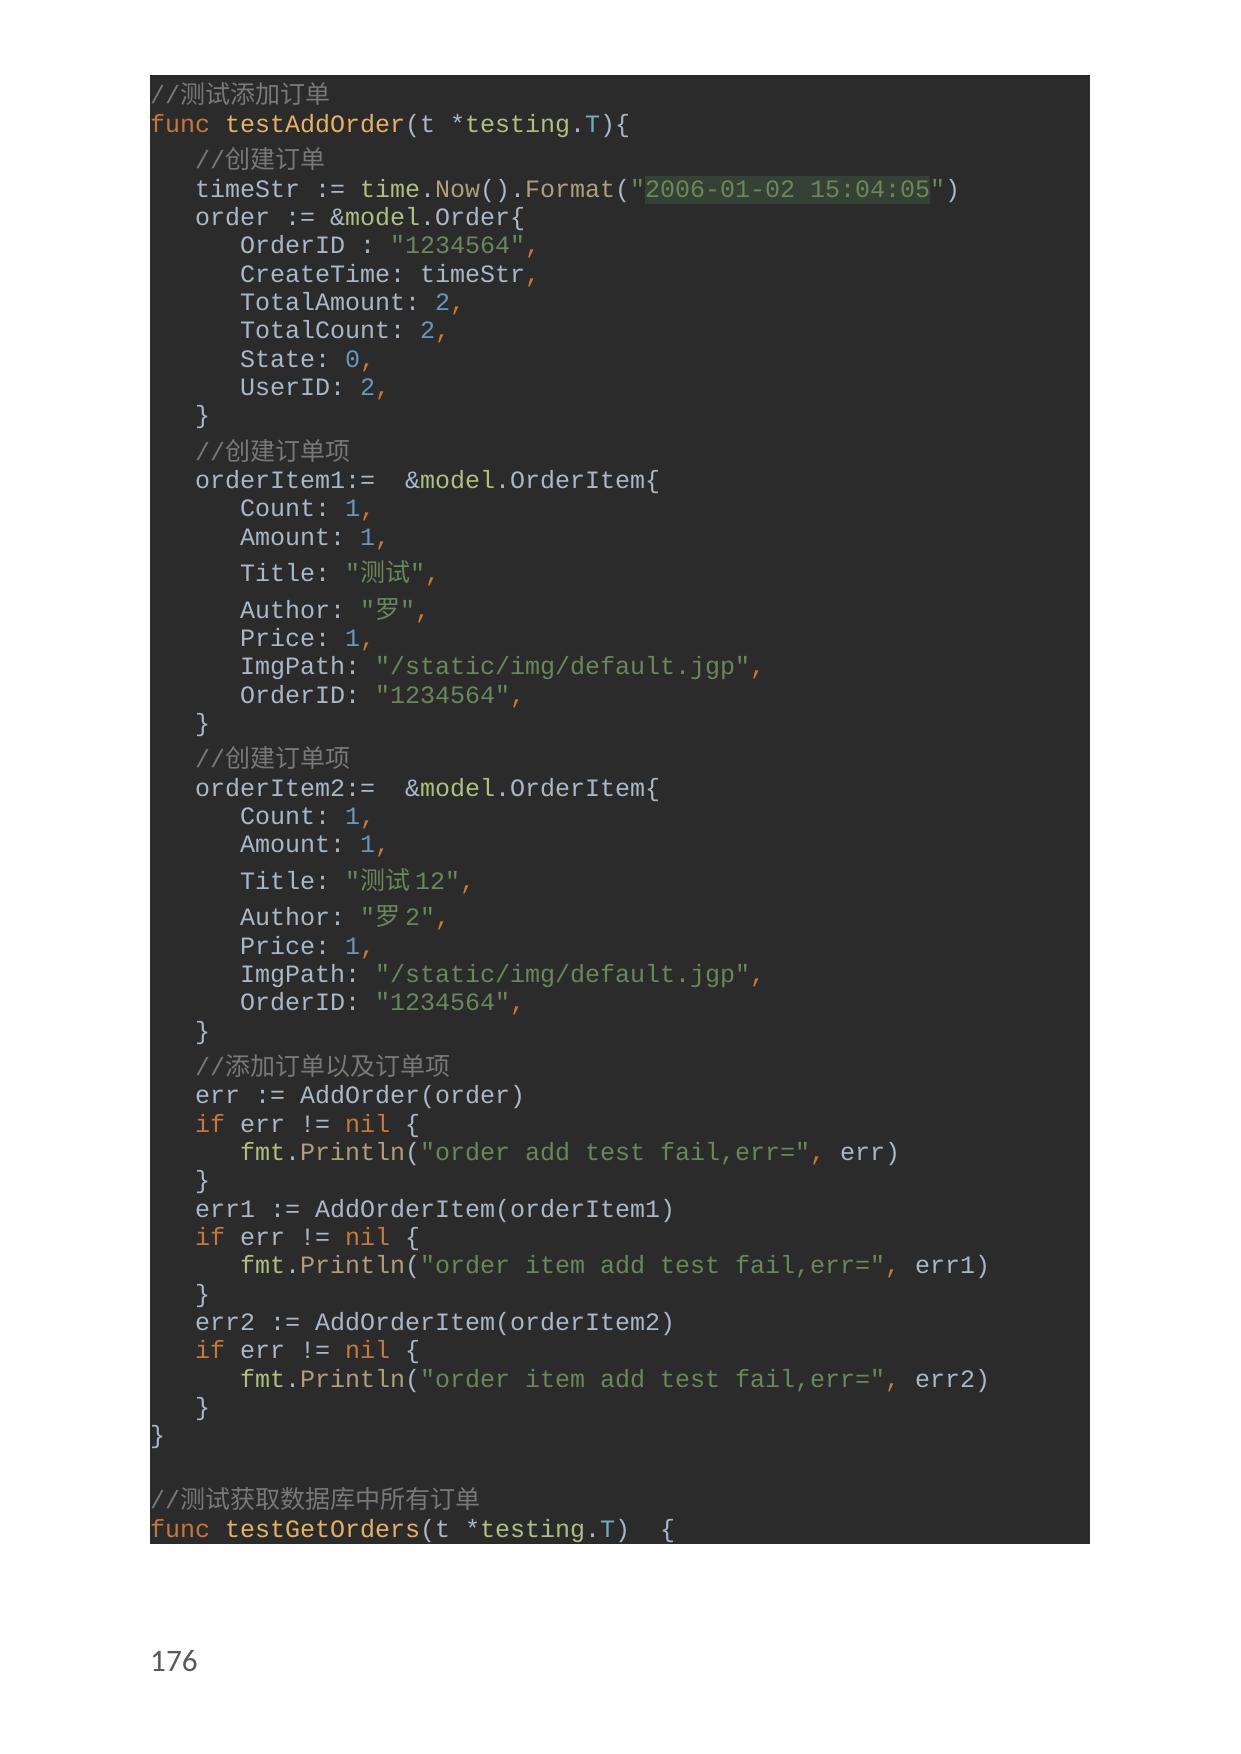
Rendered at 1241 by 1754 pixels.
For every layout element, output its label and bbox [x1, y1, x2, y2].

text [150, 75, 1090, 1544]
